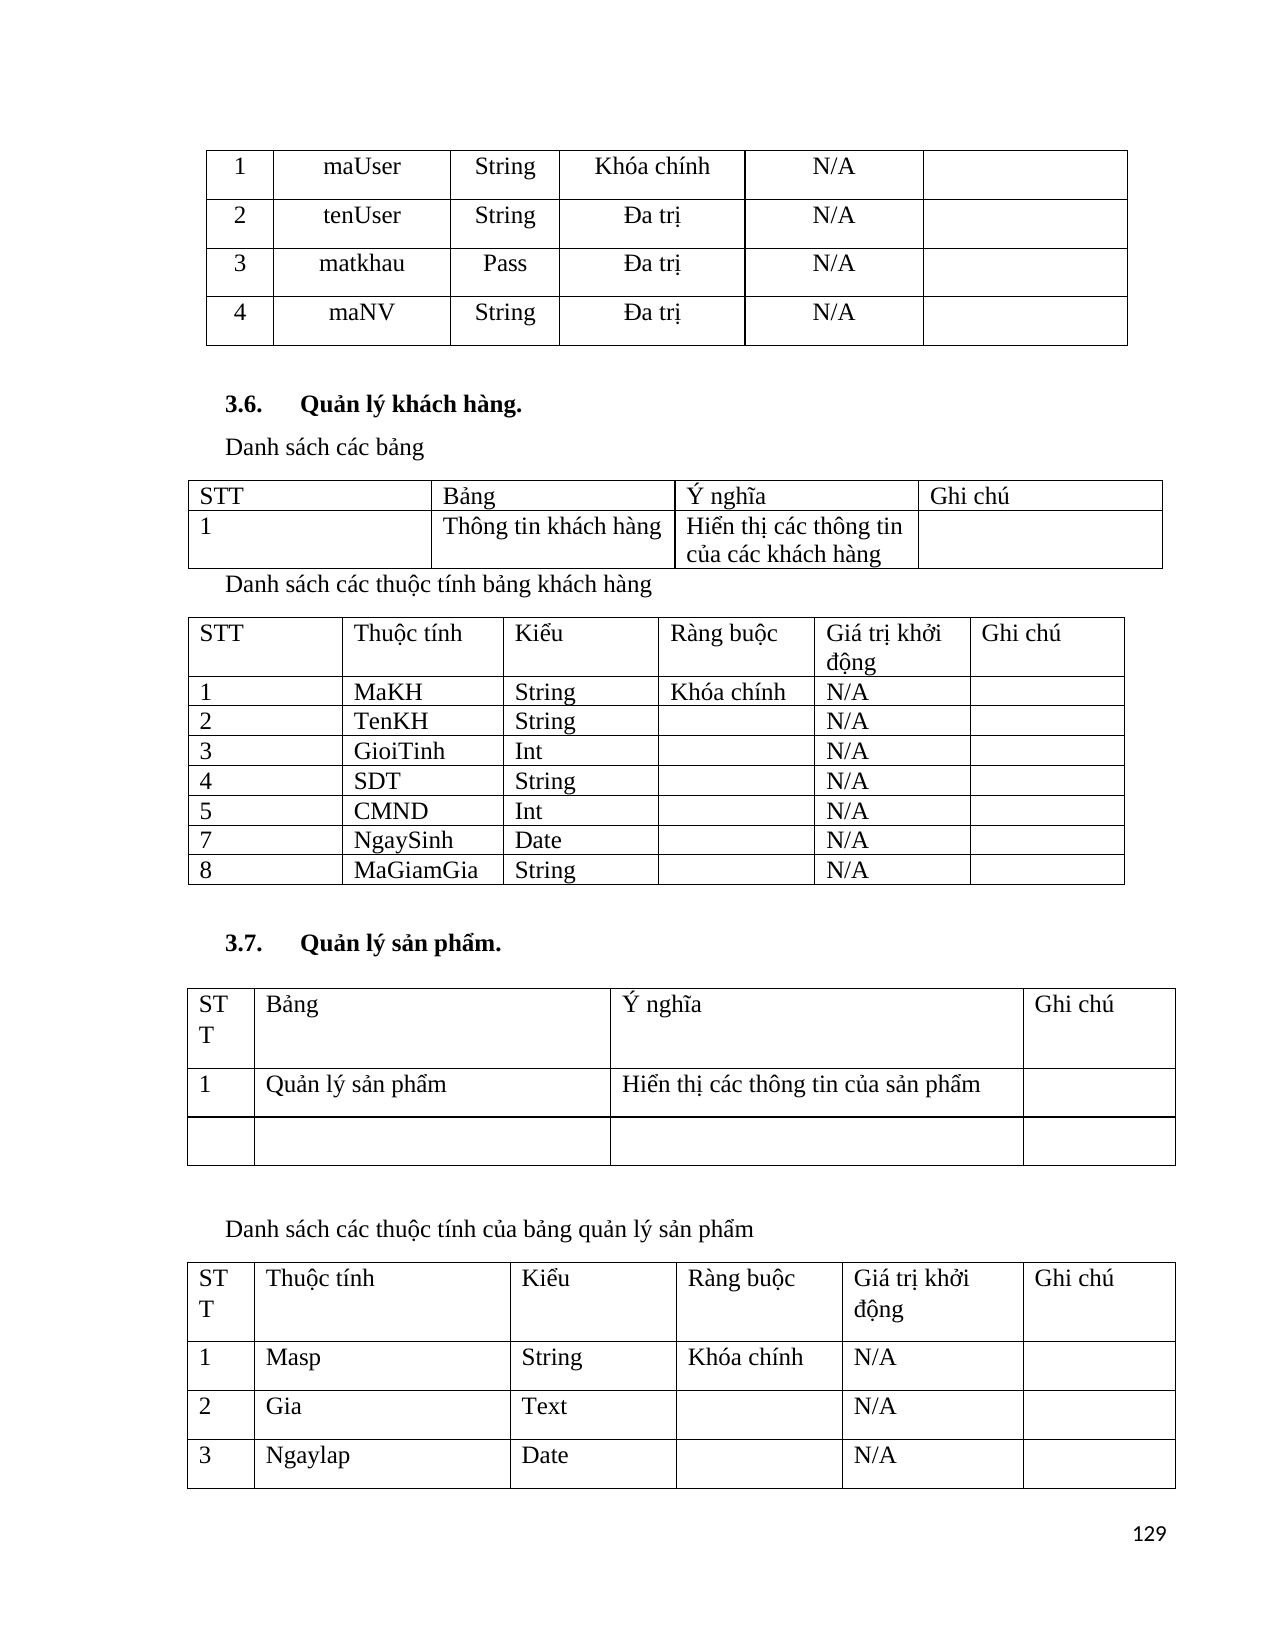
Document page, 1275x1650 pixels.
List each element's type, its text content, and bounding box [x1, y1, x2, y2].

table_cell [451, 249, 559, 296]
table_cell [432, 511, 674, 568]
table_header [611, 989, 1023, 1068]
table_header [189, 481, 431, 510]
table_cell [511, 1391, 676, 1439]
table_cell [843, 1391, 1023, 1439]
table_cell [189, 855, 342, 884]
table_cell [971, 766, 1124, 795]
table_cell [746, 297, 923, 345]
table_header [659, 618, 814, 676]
list Quản lý sản phẩm. [225, 928, 1167, 957]
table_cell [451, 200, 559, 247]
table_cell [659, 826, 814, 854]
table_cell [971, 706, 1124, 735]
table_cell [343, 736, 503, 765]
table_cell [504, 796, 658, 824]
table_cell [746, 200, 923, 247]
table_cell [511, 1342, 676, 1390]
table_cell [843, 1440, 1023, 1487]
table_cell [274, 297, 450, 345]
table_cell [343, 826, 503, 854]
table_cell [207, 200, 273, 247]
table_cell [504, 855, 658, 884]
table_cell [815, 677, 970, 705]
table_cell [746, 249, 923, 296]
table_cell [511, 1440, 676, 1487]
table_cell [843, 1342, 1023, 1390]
list Danh sách các bảng [225, 432, 1167, 461]
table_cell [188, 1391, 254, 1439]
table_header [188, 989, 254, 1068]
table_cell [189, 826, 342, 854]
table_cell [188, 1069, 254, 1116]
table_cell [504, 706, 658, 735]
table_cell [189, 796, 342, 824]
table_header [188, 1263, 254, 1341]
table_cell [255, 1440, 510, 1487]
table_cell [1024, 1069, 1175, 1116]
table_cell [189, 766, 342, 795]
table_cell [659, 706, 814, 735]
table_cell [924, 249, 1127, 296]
list Quản lý khách hàng. [225, 389, 1167, 418]
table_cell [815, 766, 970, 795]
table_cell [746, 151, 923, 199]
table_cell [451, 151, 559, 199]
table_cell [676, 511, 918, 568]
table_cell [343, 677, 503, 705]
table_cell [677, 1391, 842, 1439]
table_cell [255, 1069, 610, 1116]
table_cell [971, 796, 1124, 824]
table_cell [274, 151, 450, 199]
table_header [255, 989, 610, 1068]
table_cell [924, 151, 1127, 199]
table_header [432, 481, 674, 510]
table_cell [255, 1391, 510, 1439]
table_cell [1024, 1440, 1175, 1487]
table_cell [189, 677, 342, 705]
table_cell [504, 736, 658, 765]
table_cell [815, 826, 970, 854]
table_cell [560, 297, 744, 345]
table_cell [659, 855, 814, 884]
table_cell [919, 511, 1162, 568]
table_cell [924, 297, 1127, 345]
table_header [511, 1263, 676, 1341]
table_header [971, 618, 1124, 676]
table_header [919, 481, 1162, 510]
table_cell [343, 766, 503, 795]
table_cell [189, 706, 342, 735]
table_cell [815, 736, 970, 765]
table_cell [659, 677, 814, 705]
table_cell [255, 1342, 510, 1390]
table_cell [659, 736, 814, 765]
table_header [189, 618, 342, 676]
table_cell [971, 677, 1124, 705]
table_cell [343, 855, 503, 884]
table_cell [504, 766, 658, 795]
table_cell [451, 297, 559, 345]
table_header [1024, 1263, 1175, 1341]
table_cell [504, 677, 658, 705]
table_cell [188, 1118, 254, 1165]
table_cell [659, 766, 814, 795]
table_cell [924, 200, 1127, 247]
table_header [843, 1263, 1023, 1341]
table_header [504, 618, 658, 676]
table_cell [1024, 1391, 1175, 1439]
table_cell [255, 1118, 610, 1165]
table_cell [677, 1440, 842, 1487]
text Danh sách các thuộc tính của bảng quản lý sản phẩm [150, 1214, 1167, 1243]
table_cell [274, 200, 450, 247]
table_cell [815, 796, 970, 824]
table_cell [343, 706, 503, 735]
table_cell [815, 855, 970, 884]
list Danh sách các thuộc tính bảng khách hàng [225, 569, 1167, 598]
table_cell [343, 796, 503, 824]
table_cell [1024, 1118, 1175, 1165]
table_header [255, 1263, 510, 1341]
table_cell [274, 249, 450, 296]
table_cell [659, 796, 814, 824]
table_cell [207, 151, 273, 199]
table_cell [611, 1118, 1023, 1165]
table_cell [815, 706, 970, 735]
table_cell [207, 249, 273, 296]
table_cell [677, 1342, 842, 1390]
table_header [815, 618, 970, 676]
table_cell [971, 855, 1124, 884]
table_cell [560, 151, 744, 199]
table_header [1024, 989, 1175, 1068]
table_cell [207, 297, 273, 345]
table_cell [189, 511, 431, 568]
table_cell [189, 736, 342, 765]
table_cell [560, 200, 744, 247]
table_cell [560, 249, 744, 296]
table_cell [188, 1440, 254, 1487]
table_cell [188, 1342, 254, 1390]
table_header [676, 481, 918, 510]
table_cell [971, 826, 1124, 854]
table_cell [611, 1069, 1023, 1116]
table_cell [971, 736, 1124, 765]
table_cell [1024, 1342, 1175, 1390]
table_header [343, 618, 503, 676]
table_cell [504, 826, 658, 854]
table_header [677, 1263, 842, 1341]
